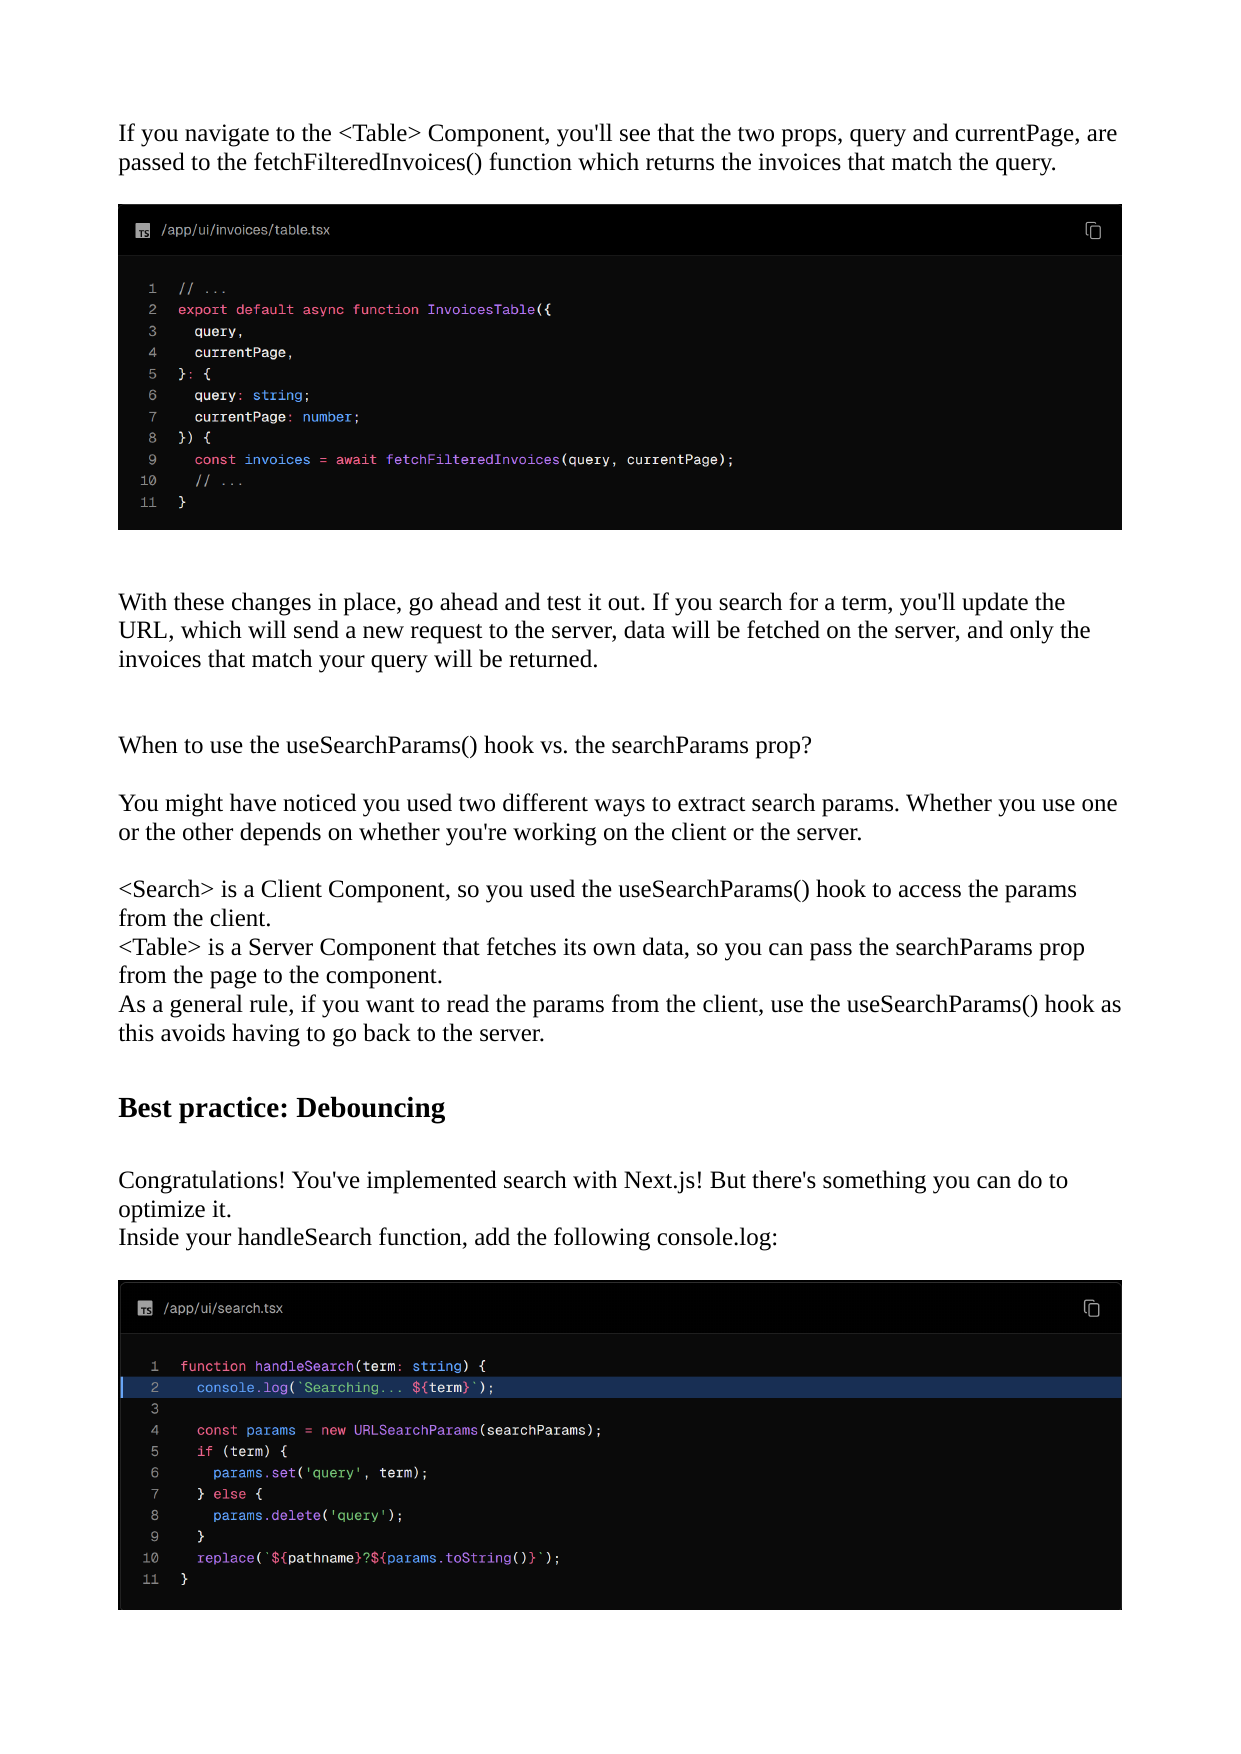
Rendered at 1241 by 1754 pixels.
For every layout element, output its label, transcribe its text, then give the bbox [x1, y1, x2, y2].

text Inside your handleSearch function, add the following console.log: [118, 1222, 1122, 1251]
text With these changes in place, go ahead and test it out. If you search for a term, you'll update the URL, which will send a new request to the server, data will be fetched on the server, and only the invoices that match your query will be returned. [118, 587, 1122, 673]
subtitle Best practice: Debouncing [118, 1090, 1122, 1124]
text As a general rule, if you want to read the params from the client, use the useSearchParams() hook as this avoids having to go back to the server. [118, 989, 1122, 1047]
text If you navigate to the <Table> Component, you'll see that the two props, query and currentPage, are passed to the fetchFilteredInvoices() function which returns the invoices that match the query. [118, 118, 1122, 176]
picture [118, 1280, 1122, 1610]
text You might have noticed you used two different ways to extract search params. Whether you use one or the other depends on whether you're working on the client or the server. [118, 788, 1122, 846]
picture [118, 204, 1122, 530]
text <Table> is a Server Component that fetches its own data, so you can pass the searchParams prop from the page to the component. [118, 932, 1122, 989]
text <Search> is a Client Component, so you used the useSearchParams() hook to access the params from the client. [118, 874, 1122, 932]
text When to use the useSearchParams() hook vs. the searchParams prop? [118, 731, 1122, 759]
text Congratulations! You've implemented search with Next.js! But there's something you can do to optimize it. [118, 1165, 1122, 1222]
